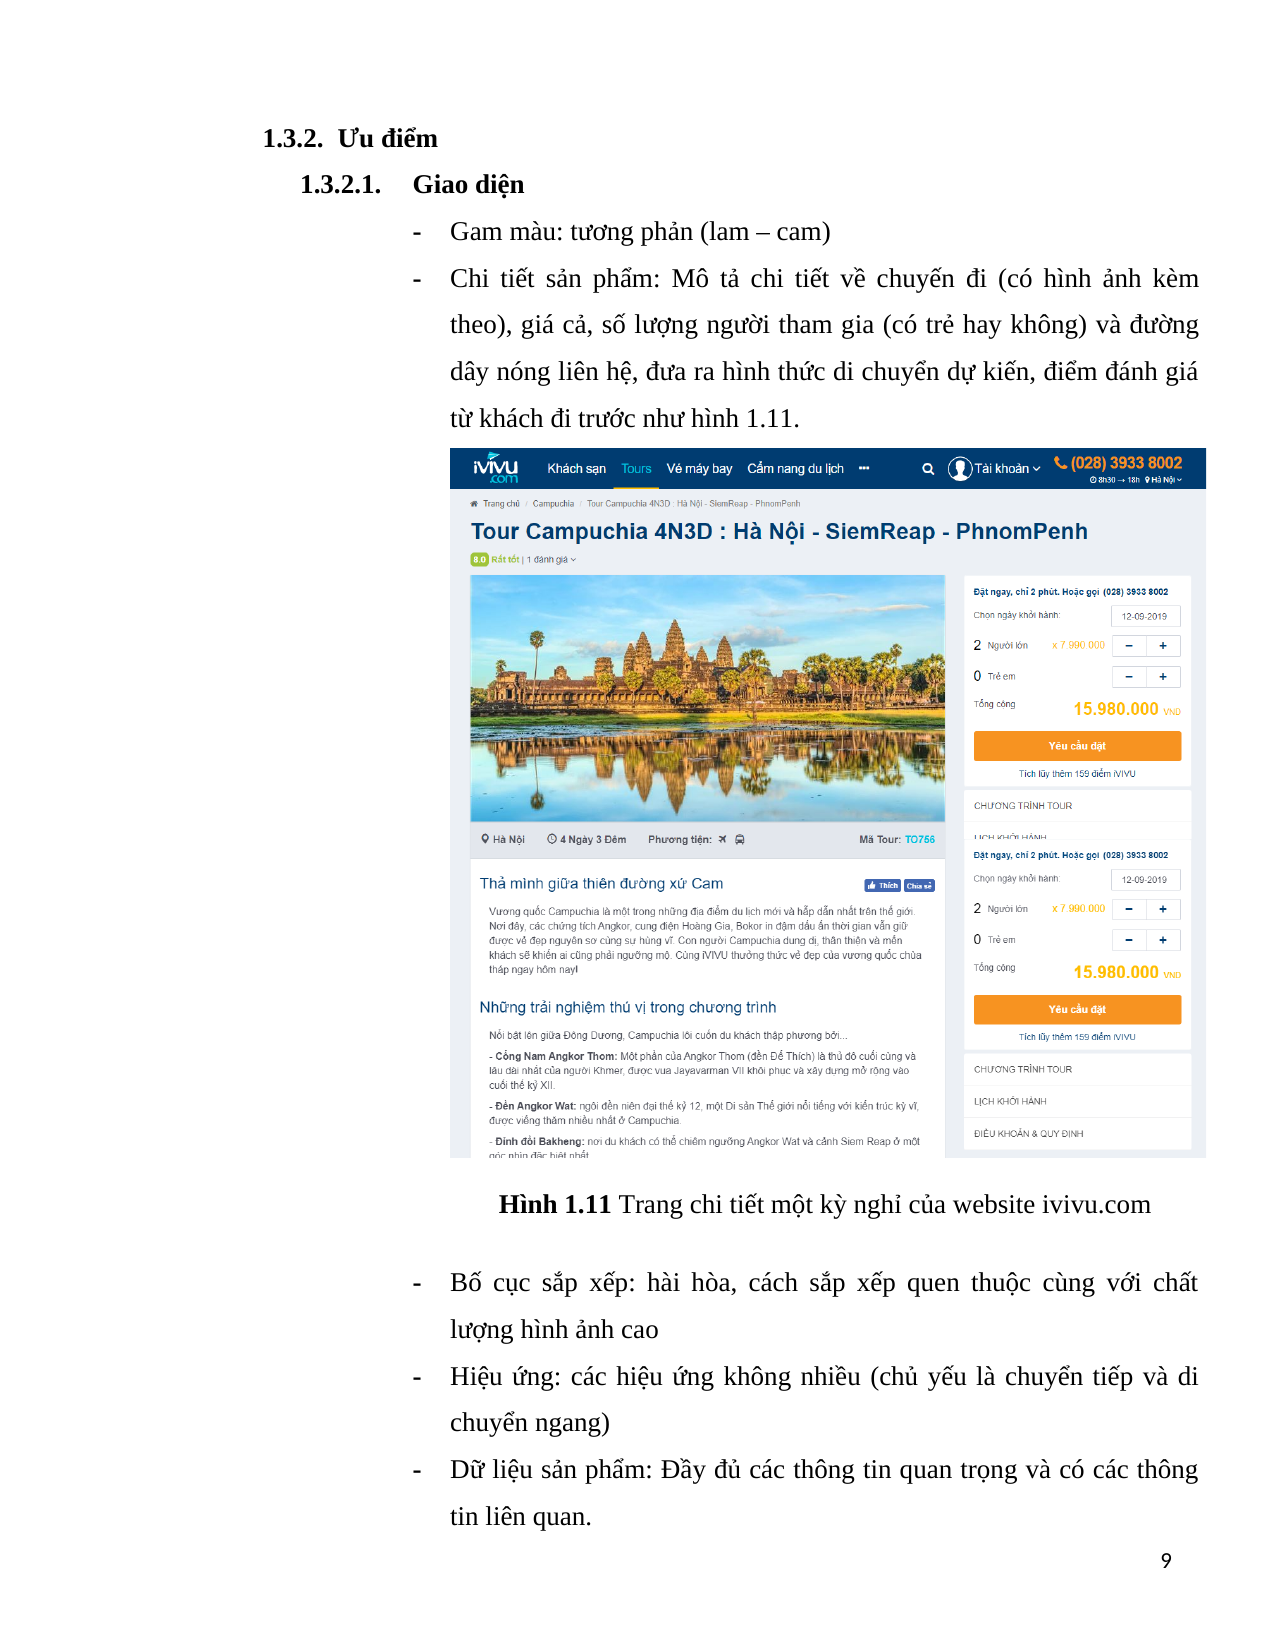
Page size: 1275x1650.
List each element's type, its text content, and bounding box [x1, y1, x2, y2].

subtitle Hình 1.11 Trang chi tiết một kỳ nghỉ của website ivivu.com [450, 1188, 1200, 1220]
list Gam màu: tương phản (lam – cam) [412, 215, 1200, 246]
list Ưu điểm [262, 122, 1200, 153]
picture [450, 448, 1207, 1158]
list Dữ liệu sản phẩm: Đầy đủ các thông tin quan trọng và có các thông tin liên quan. [412, 1453, 1200, 1531]
list Bố cục sắp xếp: hài hòa, cách sắp xếp quen thuộc cùng với chất lượng hình ảnh cao [412, 1266, 1200, 1344]
list Giao diện [300, 168, 1200, 200]
list Hiệu ứng: các hiệu ứng không nhiều (chủ yếu là chuyển tiếp và di chuyển ngang) [412, 1360, 1200, 1437]
list Chi tiết sản phẩm: Mô tả chi tiết về chuyến đi (có hình ảnh kèm theo), giá cả, số lượng người tham gia (có trẻ hay không) và đường dây nóng liên hệ, đưa ra hình thức di chuyển dự kiến, điểm đánh giá từ khách đi trước như hình 1.11. [412, 262, 1200, 433]
